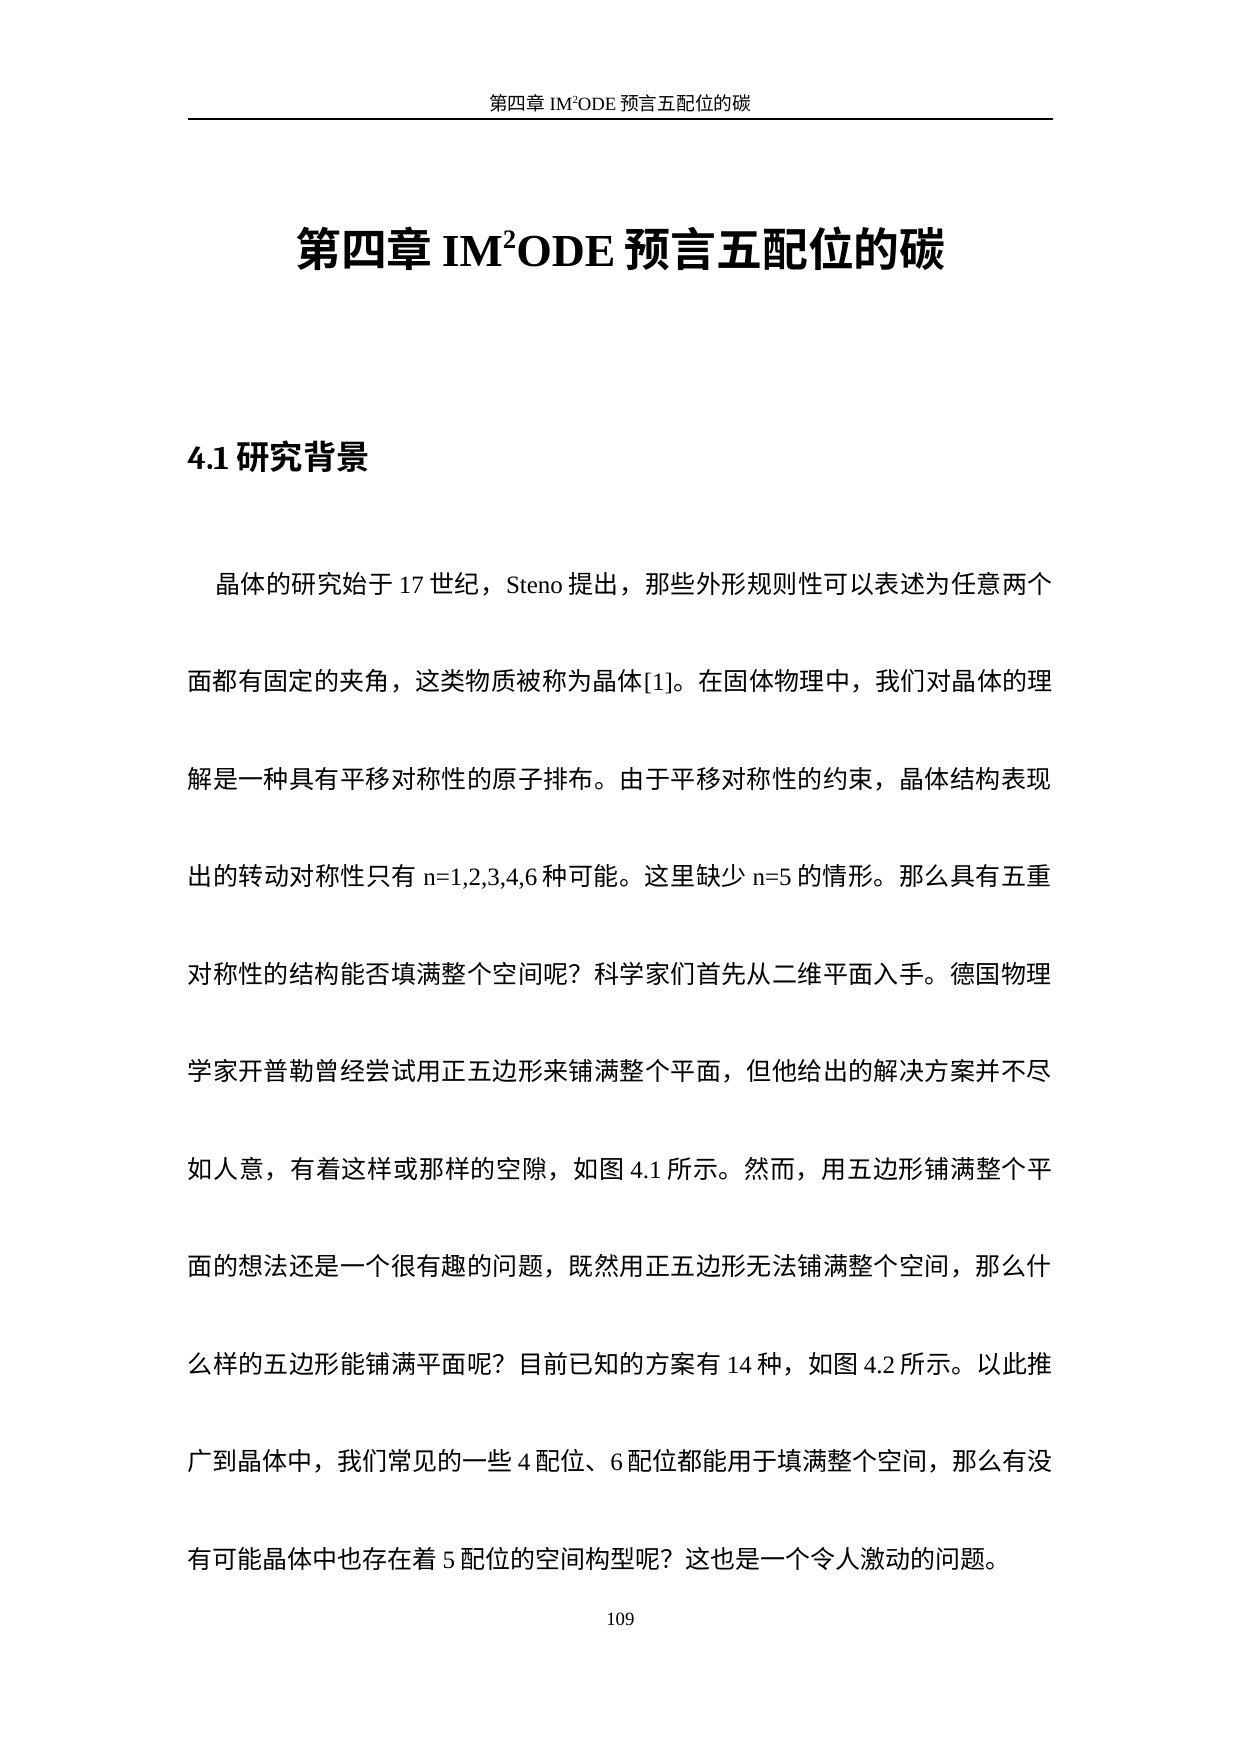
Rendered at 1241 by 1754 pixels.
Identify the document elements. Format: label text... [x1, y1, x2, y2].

text 晶体的研究始于17世纪，Steno提出，那些外形规则性可以表述为任意两个面都有固定的夹角，这类物质被称为晶体[1]。在固体物理中，我们对晶体的理解是一种具有平移对称性的原子排布。由于平移对称性的约束，晶体结构表现出的转动对称性只有n=1,2,3,4,6种可能。这里缺少n=5的情形。那么具有五重对称性的结构能否填满整个空间呢？科学家们首先从二维平面入手。德国物理学家开普勒曾经尝试用正五边形来铺满整个平面，但他给出的解决方案并不尽如人意，有着这样或那样的空隙，如图4.1所示。然而，用五边形铺满整个平面的想法还是一个很有趣的问题，既然用正五边形无法铺满整个空间，那么什么样的五边形能铺满平面呢？目前已知的方案有14种，如图4.2所示。以此推广到晶体中，我们常见的一些4配位、6配位都能用于填满整个空间，那么有没有可能晶体中也存在着5配位的空间构型呢？这也是一个令人激动的问题。 [187, 550, 1053, 1590]
subtitle 第四章IM2ODE预言五配位的碳 [187, 197, 1053, 295]
subtitle 4.1 研究背景 [187, 423, 1053, 488]
